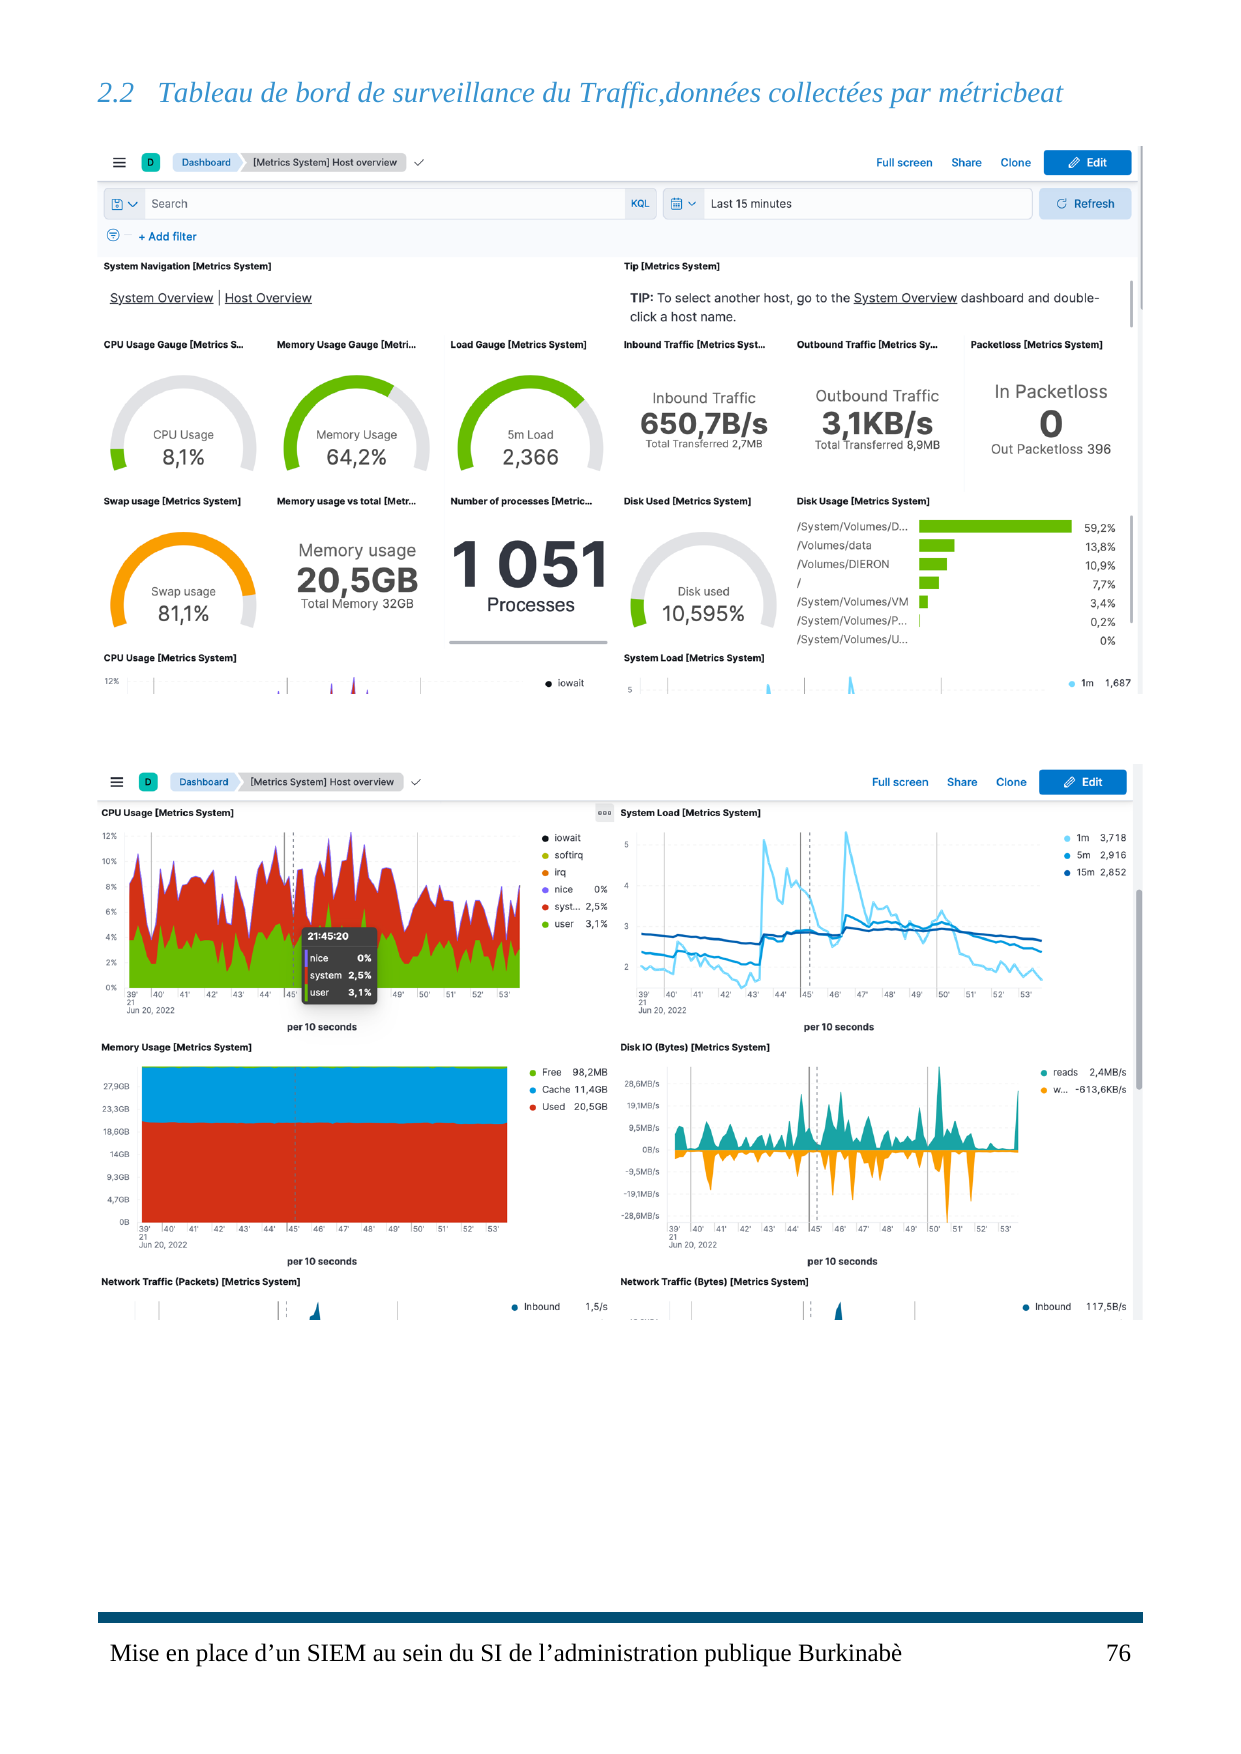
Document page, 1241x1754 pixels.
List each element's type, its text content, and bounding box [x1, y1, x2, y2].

picture [97, 764, 1143, 1320]
subtitle Tableau de bord de surveillance du Traffic,données collectées par métricbeat [97, 75, 1143, 108]
picture [97, 146, 1143, 694]
